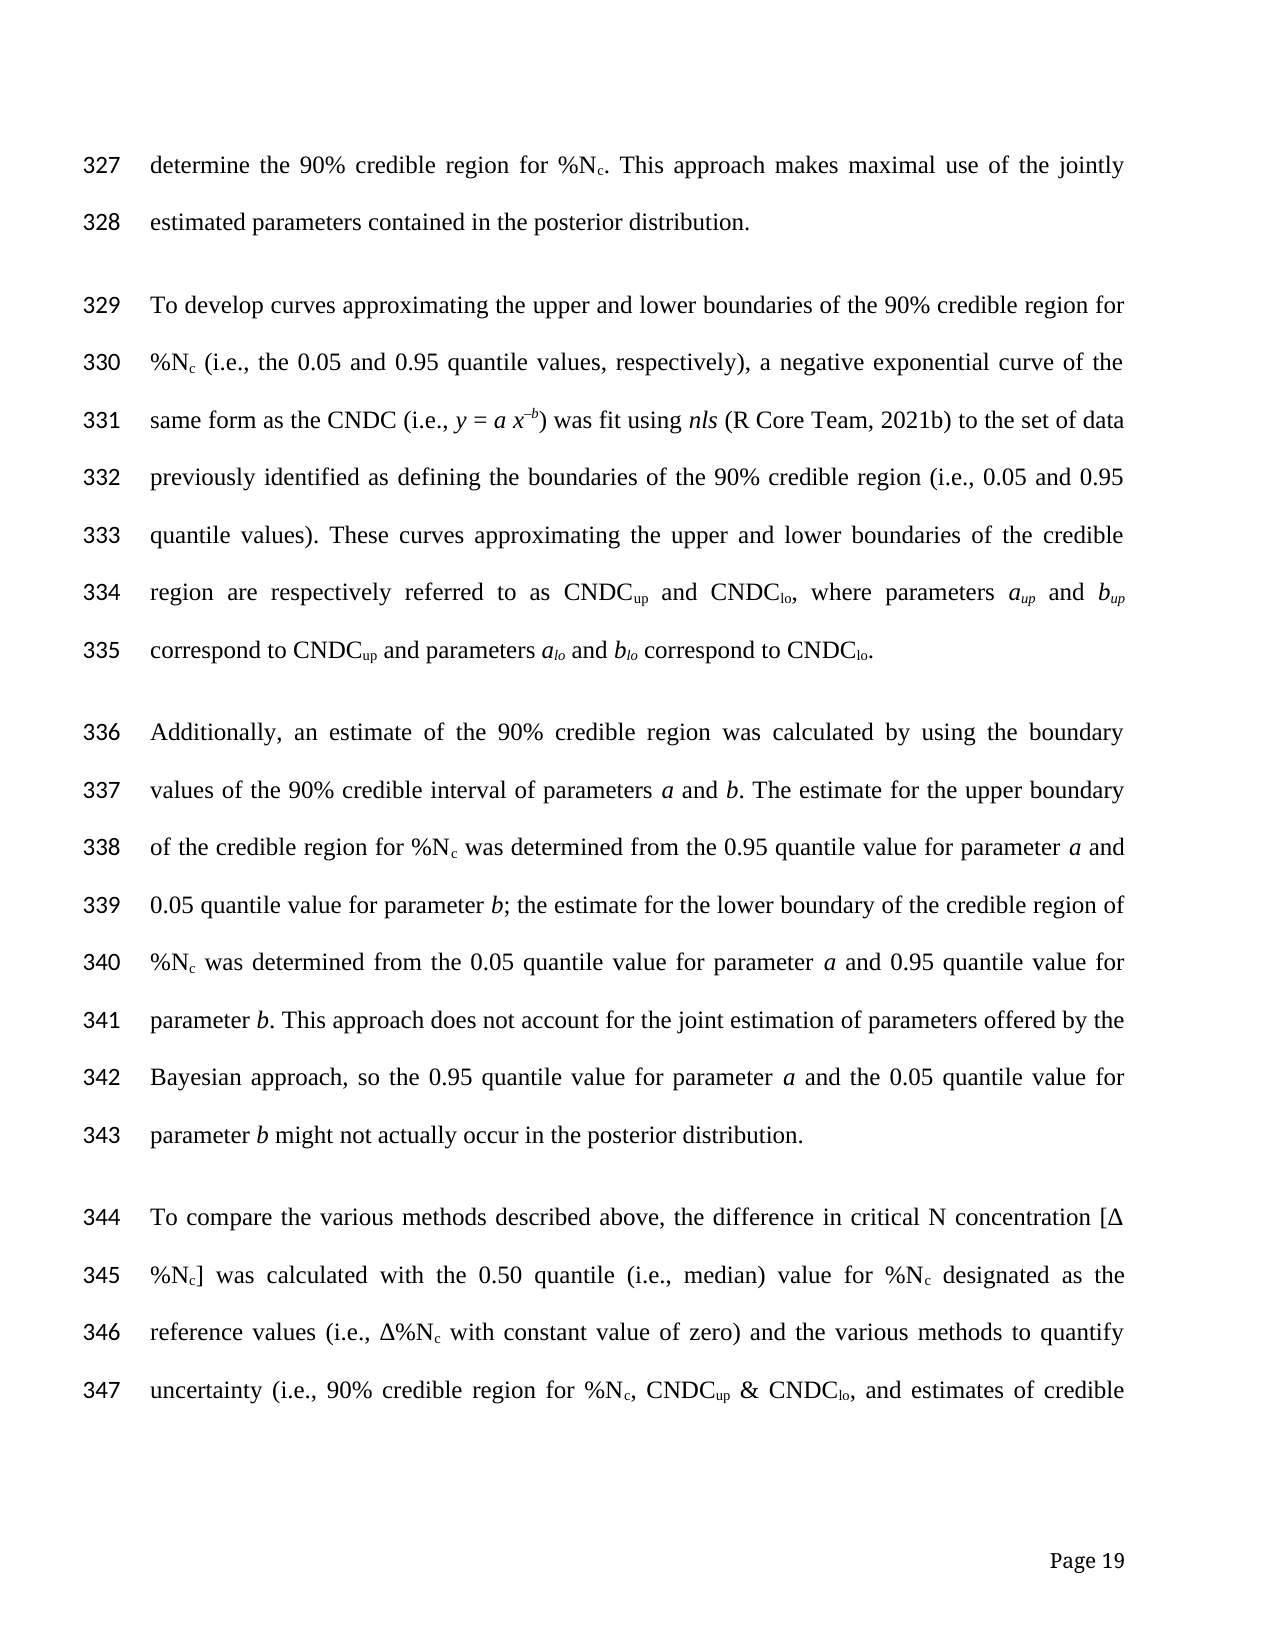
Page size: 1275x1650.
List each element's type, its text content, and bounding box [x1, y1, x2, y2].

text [150, 150, 1125, 236]
text Additionally, an estimate of the 90% credible region was calculated by using the boundary values of the 90% credible interval of parameters a and b. The estimate for the upper boundary of the credible region for %Nc was determined from the 0.95 quantile value for parameter a and 0.05 quantile value for parameter b; the estimate for the lower boundary of the credible region of %Nc was determined from the 0.05 quantile value for parameter a and 0.95 quantile value for parameter b. This approach does not account for the joint estimation of parameters offered by the Bayesian approach, so the 0.95 quantile value for parameter a and the 0.05 quantile value for parameter b might not actually occur in the posterior distribution. [150, 717, 1125, 1149]
text To develop curves approximating the upper and lower boundaries of the 90% credible region for %Nc (i.e., the 0.05 and 0.95 quantile values, respectively), a negative exponential curve of the same form as the CNDC (i.e., y = a x–b) was fit using nls (R Core Team, 2021b) to the set of data previously identified as defining the boundaries of the 90% credible region (i.e., 0.05 and 0.95 quantile values). These curves approximating the upper and lower boundaries of the credible region are respectively referred to as CNDCup and CNDClo, where parameters aup and bup correspond to CNDCup and parameters alo and blo correspond to CNDClo. [150, 290, 1125, 664]
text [150, 1202, 1125, 1404]
